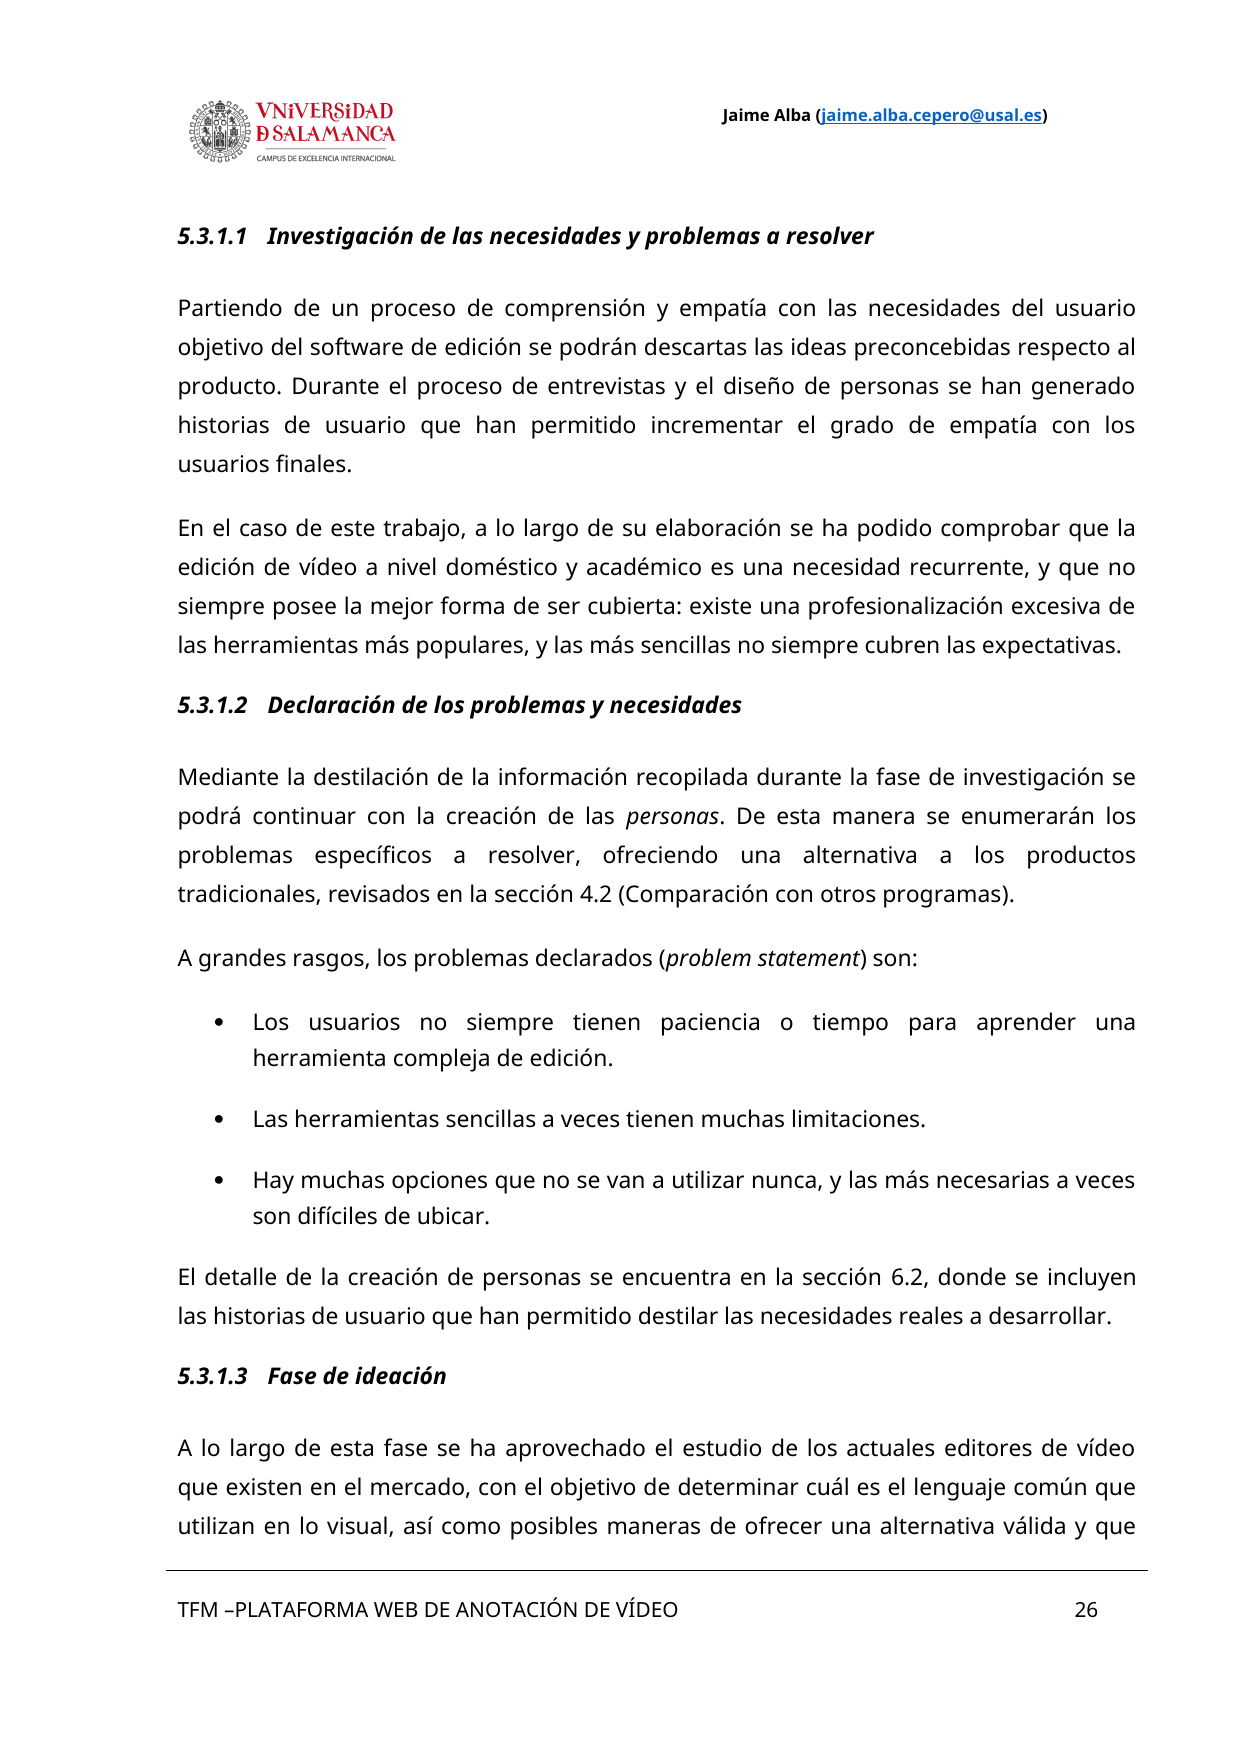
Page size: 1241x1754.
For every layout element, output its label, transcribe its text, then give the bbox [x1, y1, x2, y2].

subtitle Declaración de los problemas y necesidades [177, 689, 1137, 720]
subtitle Investigación de las necesidades y problemas a resolver [177, 219, 1137, 251]
picture [188, 99, 397, 163]
text Partiendo de un proceso de comprensión y empatía con las necesidades del usuario objetivo del software de edición se podrán descartas las ideas preconcebidas respecto al producto. Durante el proceso de entrevistas y el diseño de personas se han generado historias de usuario que han permitido incrementar el grado de empatía con los usuarios finales. [177, 291, 1137, 479]
subtitle Fase de ideación [177, 1360, 1137, 1391]
text El detalle de la creación de personas se encuentra en la sección 6.3, donde se incluyen las historias de usuario que han permitido destilar las necesidades reales a desarrollar. [177, 1261, 1137, 1331]
list Las herramientas sencillas a veces tienen muchas limitaciones. [215, 1103, 1137, 1134]
list Los usuarios no siempre tienen paciencia o tiempo para aprender una herramienta compleja de edición. [215, 1006, 1137, 1073]
text Mediante la destilación de la información recopilada durante la fase de investigación se podrá continuar con la creación de las personas. De esta manera se enumerarán los problemas específicos a resolver, ofreciendo una alternativa a los productos tradicionales, revisados en la sección 4.3 (Comparación con otros programas). [177, 761, 1137, 909]
list Hay muchas opciones que no se van a utilizar nunca, y las más necesarias a veces son difíciles de ubicar. [215, 1164, 1137, 1231]
text En el caso de este trabajo, a lo largo de su elaboración se ha podido comprobar que la edición de vídeo a nivel doméstico y académico es una necesidad recurrente, y que no siempre posee la mejor forma de ser cubierta: existe una profesionalización excesiva de las herramientas más populares, y las más sencillas no siempre cubren las expectativas. [177, 512, 1137, 660]
text A grandes rasgos, los problemas declarados (problem statement) son: [177, 942, 1137, 973]
